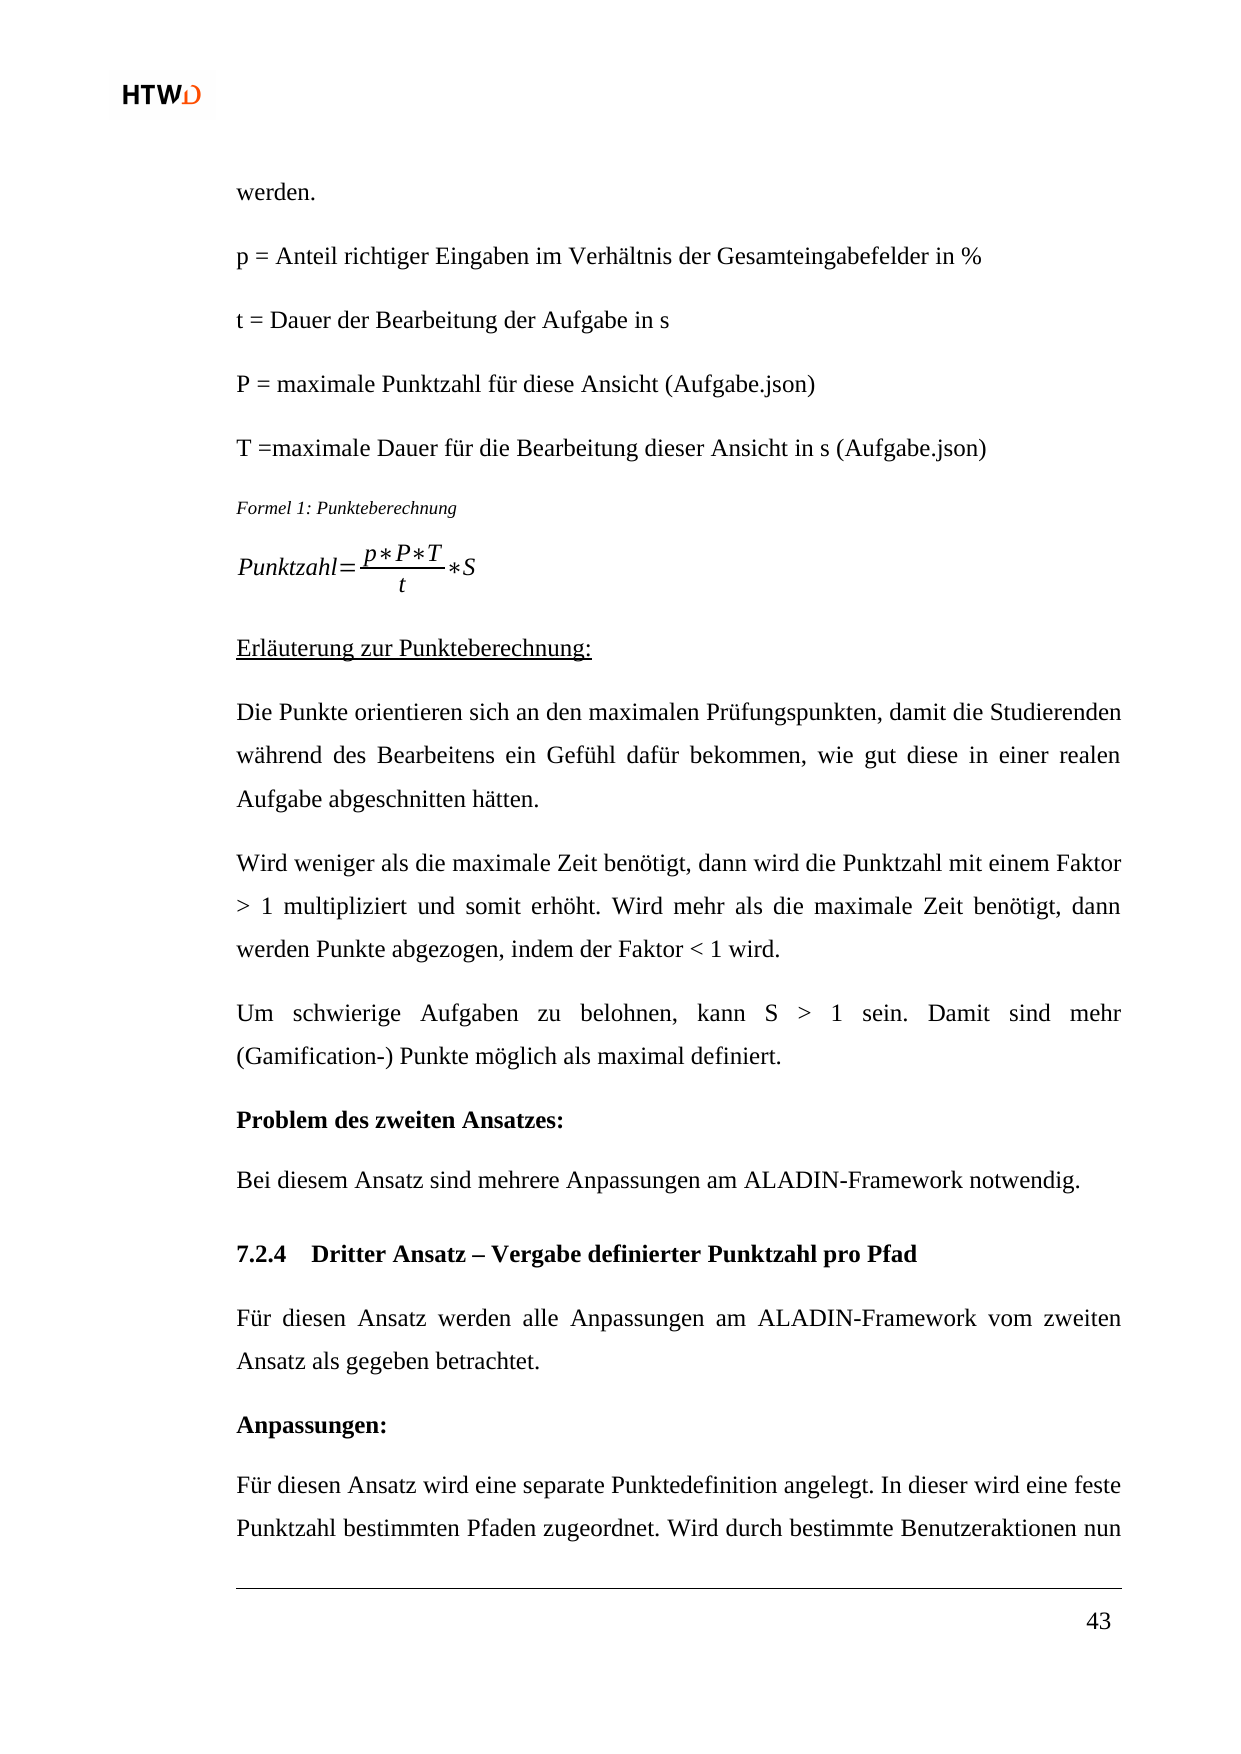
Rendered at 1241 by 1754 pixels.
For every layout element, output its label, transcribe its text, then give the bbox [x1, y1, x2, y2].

text p = Anteil richtiger Eingaben im Verhältnis der Gesamteingabefelder in % [236, 241, 1122, 270]
text Die Punkte orientieren sich an den maximalen Prüfungspunkten, damit die Studierenden während des Bearbeitens ein Gefühl dafür bekommen, wie gut diese in einer realen Aufgabe abgeschnitten hätten. [236, 697, 1122, 812]
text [236, 1470, 1122, 1542]
text Erläuterung zur Punkteberechnung: [236, 633, 1122, 662]
text P = maximale Punktzahl für diese Ansicht (Aufgabe.json) [236, 369, 1122, 398]
text t = Dauer der Bearbeitung der Aufgabe in s [236, 305, 1122, 334]
subtitle Dritter Ansatz – Vergabe definierter Punktzahl pro Pfad [236, 1239, 1122, 1268]
text Wird weniger als die maximale Zeit benötigt, dann wird die Punktzahl mit einem Faktor > 1 multipliziert und somit erhöht. Wird mehr als die maximale Zeit benötigt, dann werden Punkte abgezogen, indem der Faktor < 1 wird. [236, 848, 1122, 963]
text Bei diesem Ansatz sind mehrere Anpassungen am ALADIN-Framework notwendig. [236, 1165, 1122, 1193]
text Problem des zweiten Ansatzes: [236, 1105, 1122, 1134]
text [236, 177, 1122, 206]
text Anpassungen: [236, 1410, 1122, 1439]
text Für diesen Ansatz werden alle Anpassungen am ALADIN-Framework vom zweiten Ansatz als gegeben betrachtet. [236, 1303, 1122, 1375]
text Um schwierige Aufgaben zu belohnen, kann S > 1 sein. Damit sind mehr (Gamification-) Punkte möglich als maximal definiert. [236, 998, 1122, 1070]
text T =maximale Dauer für die Bearbeitung dieser Ansicht in s (Aufgabe.json) [236, 433, 1122, 462]
picture [108, 70, 216, 120]
